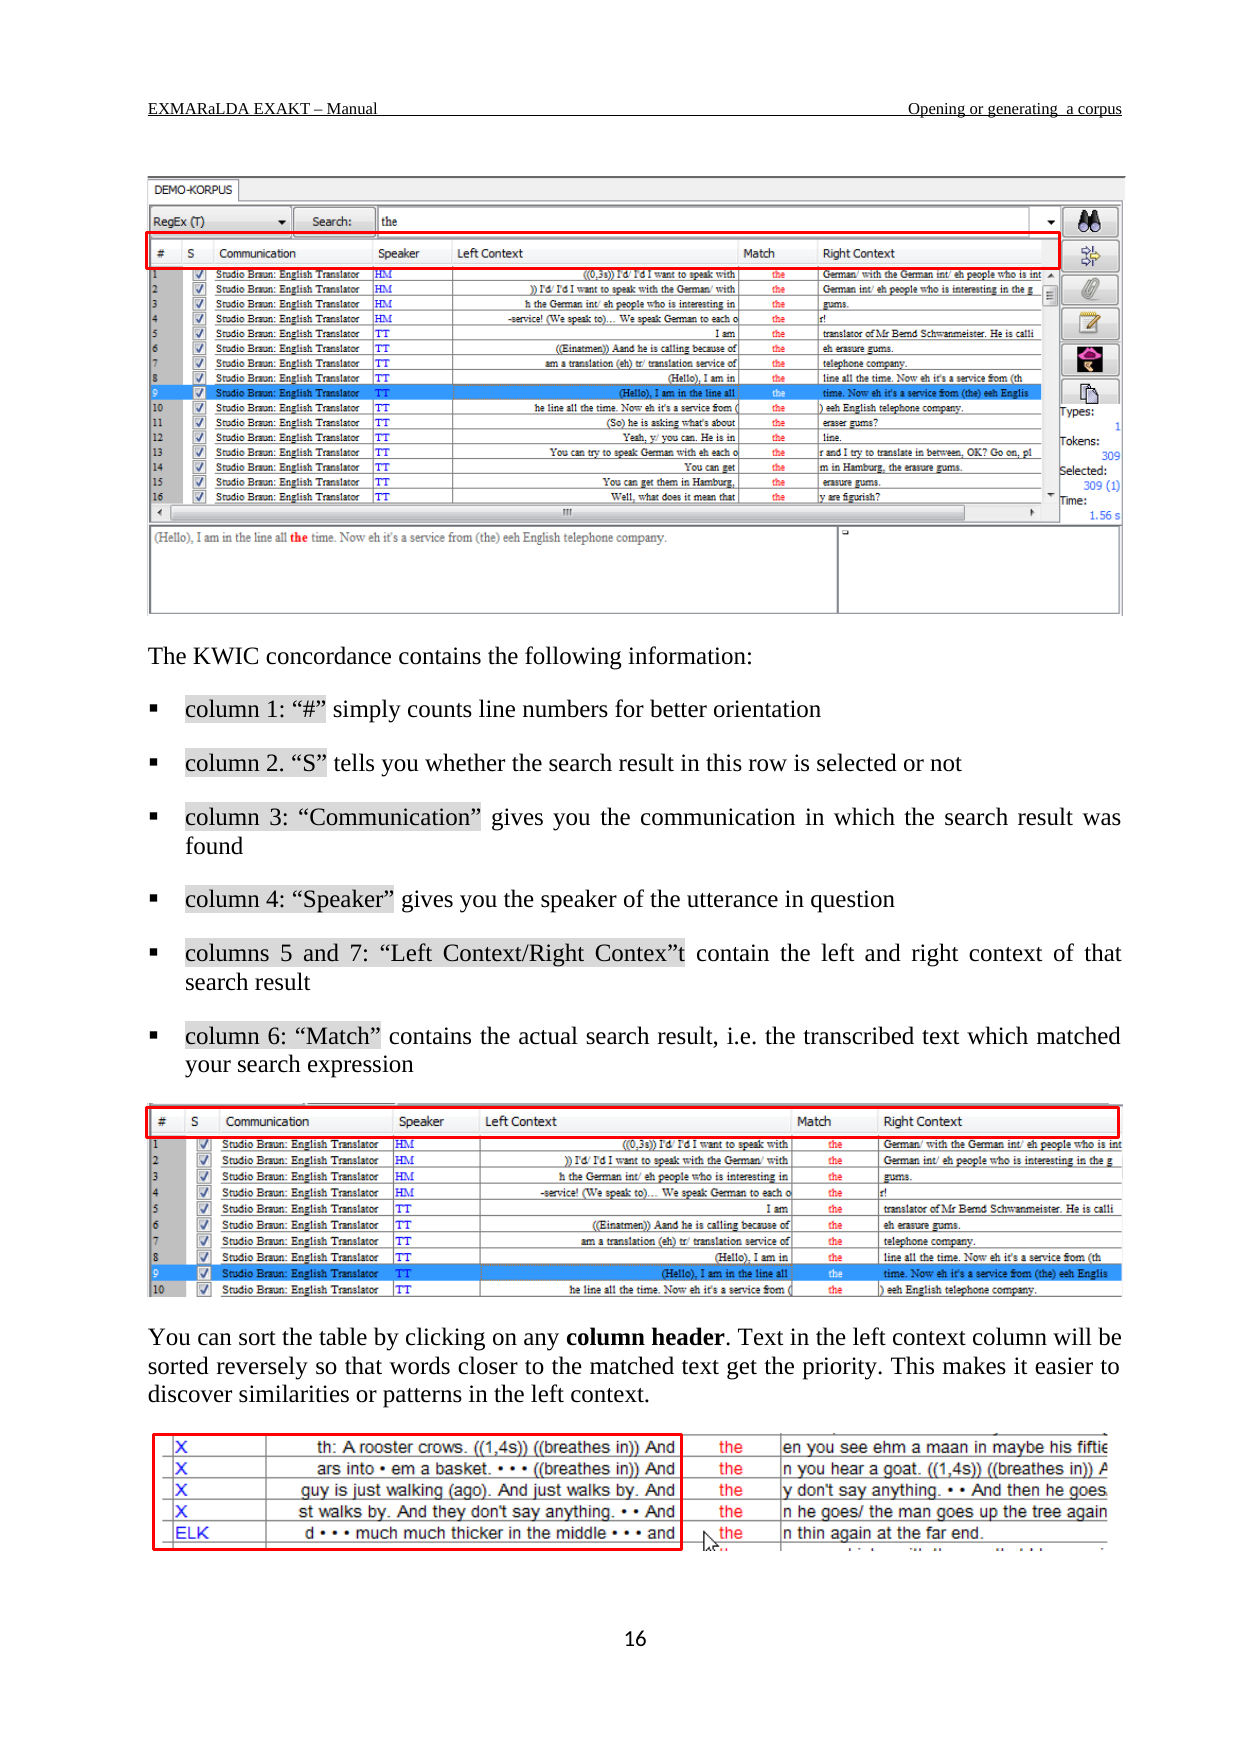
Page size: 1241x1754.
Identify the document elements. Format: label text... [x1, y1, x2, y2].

text column 4: “Speaker” gives you the speaker of the utterance in question [148, 884, 1122, 913]
picture [148, 234, 1058, 267]
text The KWIC concordance contains the following information: [148, 641, 1122, 669]
picture [148, 1109, 1117, 1136]
picture [147, 176, 1126, 616]
text You can sort the table by clicking on any column header. Text in the left context column will be sorted reversely so that words closer to the matched text get the priority. This makes it easier to discover similarities or patterns in the left context. [148, 1322, 1122, 1408]
text column 1: “#” simply counts line numbers for better orientation [148, 694, 1122, 723]
picture [147, 1103, 1123, 1297]
text column 3: “Communication” gives you the communication in which the search result was found [148, 802, 1122, 859]
text columns 5 and 7: “Left Context/Right Contex”t contain the left and right context of that search result [148, 938, 1122, 996]
text column 6: “Match” contains the actual search result, i.e. the transcribed text which matched your search expression [148, 1021, 1122, 1078]
picture [162, 1436, 680, 1548]
text column 2. “S” tells you whether the search result in this row is selected or not [327, 748, 1122, 777]
picture [683, 1433, 1108, 1551]
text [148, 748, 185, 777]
